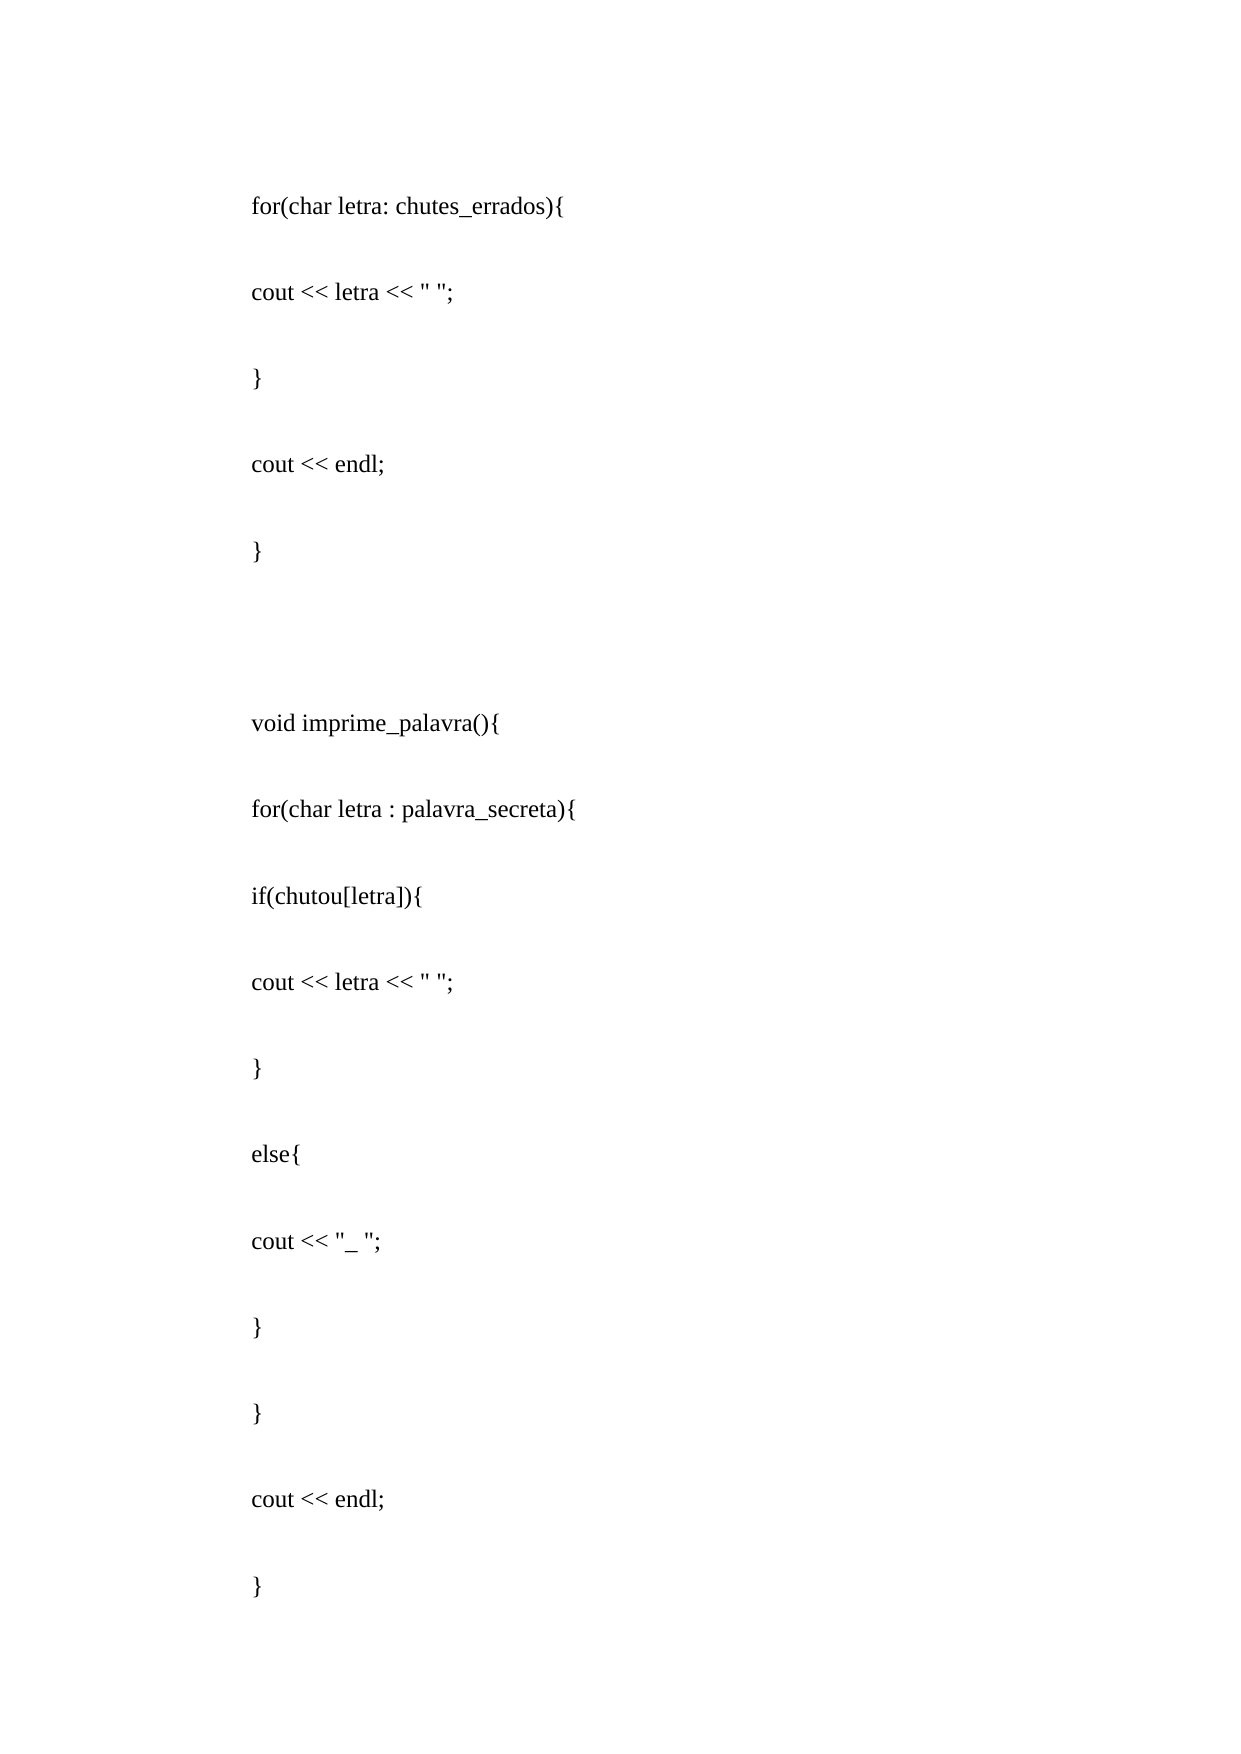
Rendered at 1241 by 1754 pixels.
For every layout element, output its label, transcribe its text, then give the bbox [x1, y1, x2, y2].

text cout << endl; [177, 1484, 1063, 1513]
text cout << letra << " "; [177, 277, 1063, 306]
text } [177, 363, 1063, 392]
text } [177, 1571, 1063, 1599]
text } [177, 536, 1063, 564]
text } [177, 1053, 1063, 1082]
text if(chutou[letra]){ [177, 881, 1063, 909]
text for(char letra : palavra_secreta){ [177, 794, 1063, 823]
text } [177, 1398, 1063, 1427]
text else{ [177, 1139, 1063, 1168]
text cout << "_ "; [177, 1226, 1063, 1254]
text cout << letra << " "; [177, 967, 1063, 996]
text void imprime_palavra(){ [177, 708, 1063, 737]
text } [177, 1312, 1063, 1341]
text cout << endl; [177, 449, 1063, 478]
text for(char letra: chutes_errados){ [177, 191, 1063, 219]
